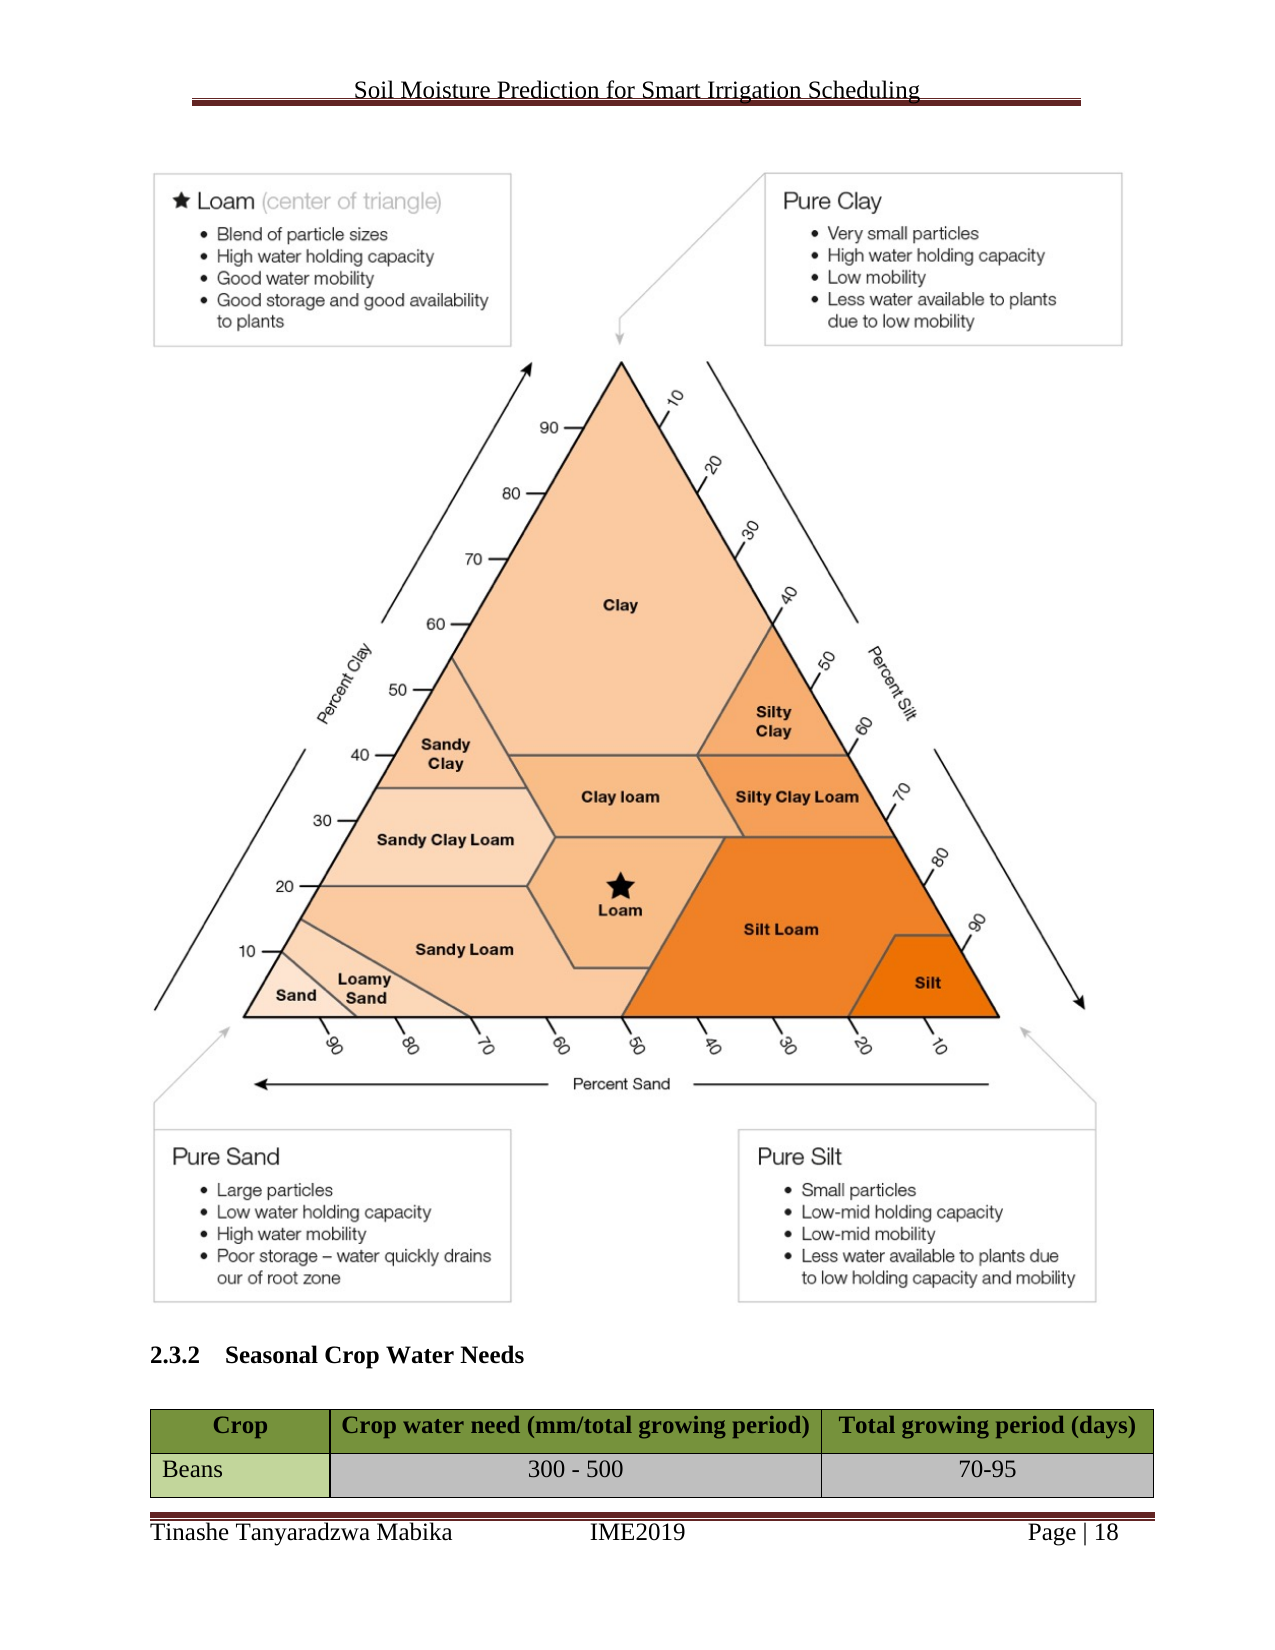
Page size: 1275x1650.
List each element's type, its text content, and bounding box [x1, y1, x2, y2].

picture [150, 170, 1125, 1306]
table_cell 70-95 [822, 1454, 1153, 1497]
subtitle Seasonal Crop Water Needs [150, 1341, 1125, 1369]
table_cell 300 - 500 [331, 1454, 821, 1497]
table_header Total growing period (days) [822, 1410, 1153, 1453]
table_header Crop water need (mm/total growing period) [331, 1410, 821, 1453]
table_cell Beans [151, 1454, 329, 1497]
table_header Crop [151, 1410, 329, 1453]
